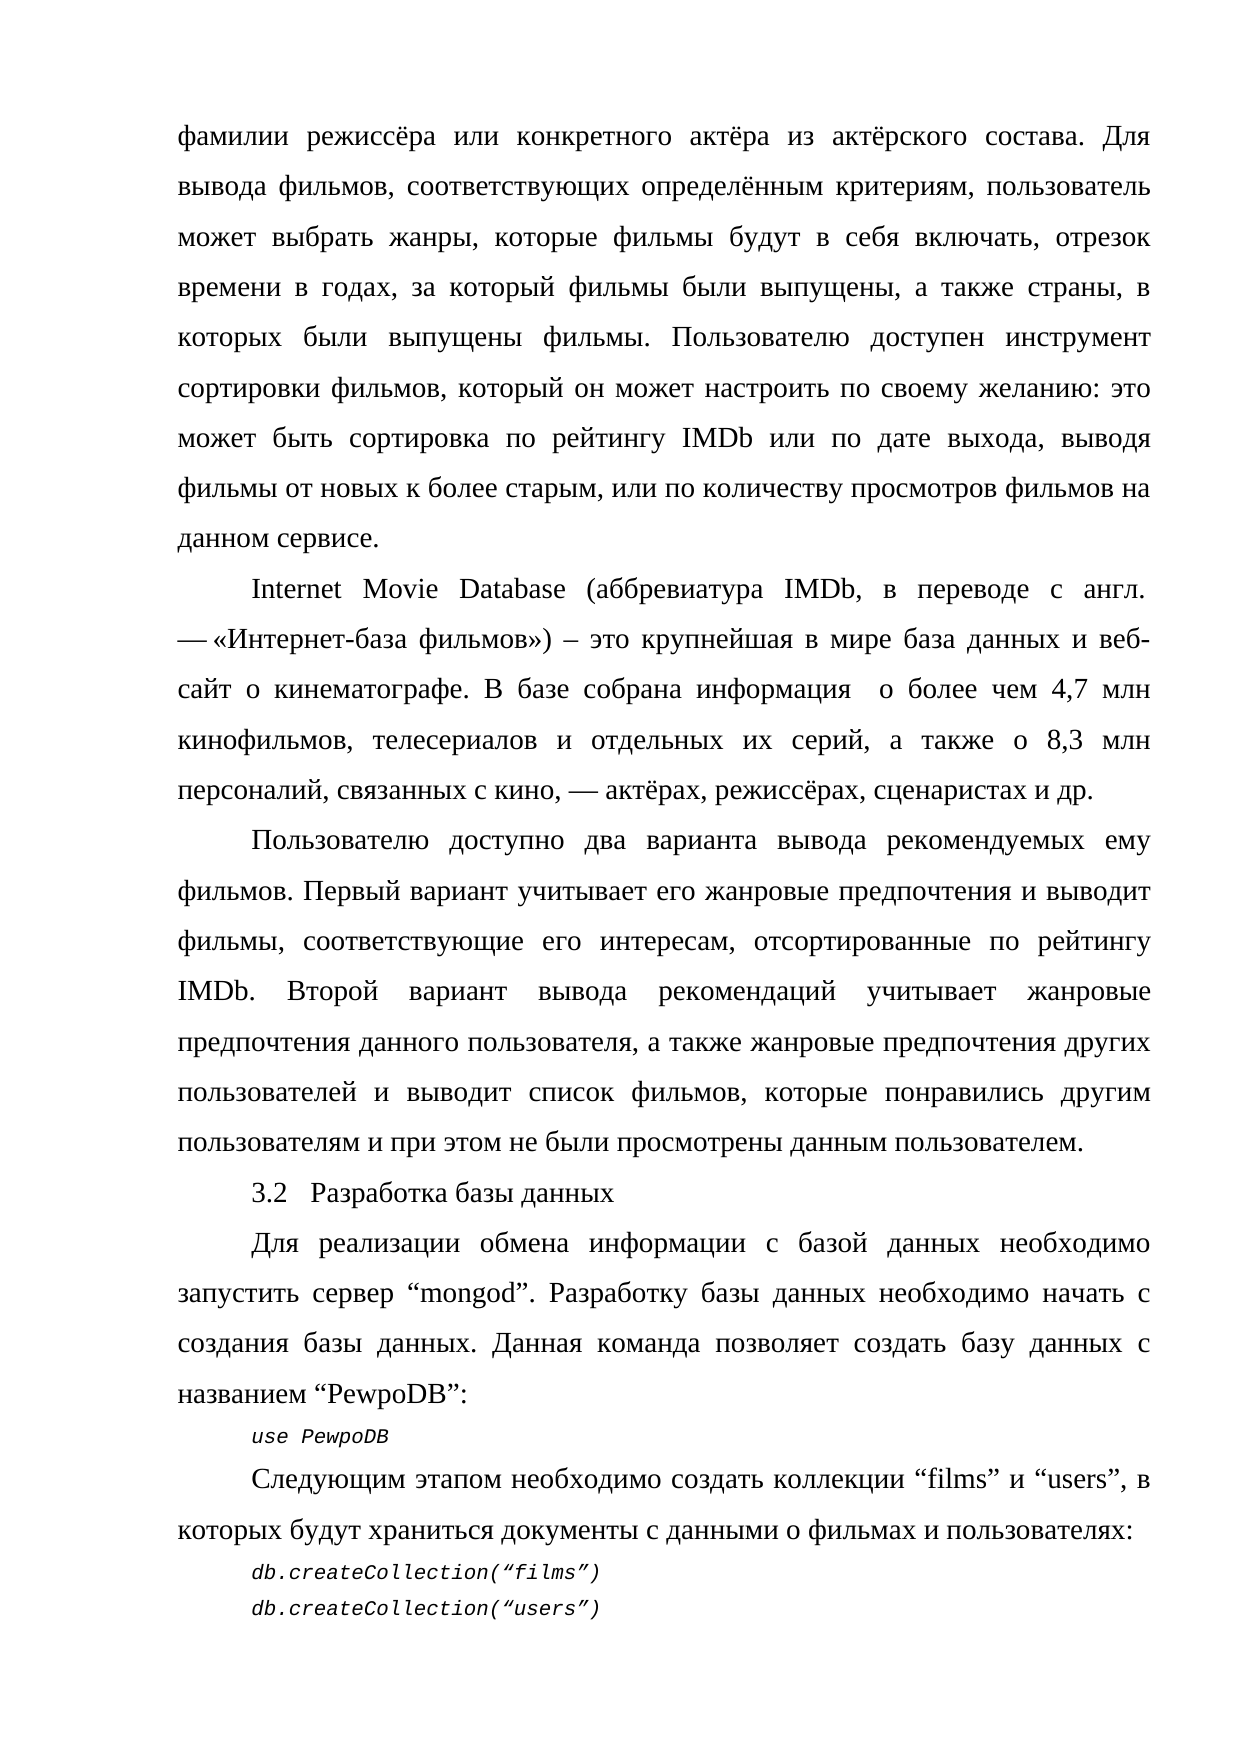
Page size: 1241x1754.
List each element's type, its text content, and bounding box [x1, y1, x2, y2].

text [177, 118, 1152, 554]
text Следующим этапом необходимо создать коллекции “films” и “users”, в которых будут храниться документы с данными о фильмах и пользователях: [177, 1462, 1152, 1546]
text Internet Movie Database (аббревиатура IMDb, в переводе с англ. — «Интернет-база фильмов») – это крупнейшая в мире база данных и веб-сайт о кинематографе. В базе собрана информация о более чем 4,7 млн кинофильмов, телесериалов и отдельных их серий, а также о 8,3 млн персоналий, связанных с кино, — актёрах, режиссёрах, сценаристах и др. [177, 571, 1152, 806]
text Для реализации обмена информации с базой данных необходимо запустить сервер “mongod”. Разработку базы данных необходимо начать с создания базы данных. Данная команда позволяет создать базу данных с названием “PewpoDB”: [177, 1225, 1152, 1409]
text db.createCollection(“films”) [177, 1562, 1152, 1586]
text db.createCollection(“users”) [177, 1598, 1152, 1621]
text use PewpoDB [177, 1426, 1152, 1450]
text Пользователю доступно два варианта вывода рекомендуемых ему фильмов. Первый вариант учитывает его жанровые предпочтения и выводит фильмы, соответствующие его интересам, отсортированные по рейтингу IMDb. Второй вариант вывода рекомендаций учитывает жанровые предпочтения данного пользователя, а также жанровые предпочтения других пользователей и выводит список фильмов, которые понравились другим пользователям и при этом не были просмотрены данным пользователем. [177, 822, 1152, 1158]
subtitle Разработка базы данных [177, 1175, 1152, 1208]
